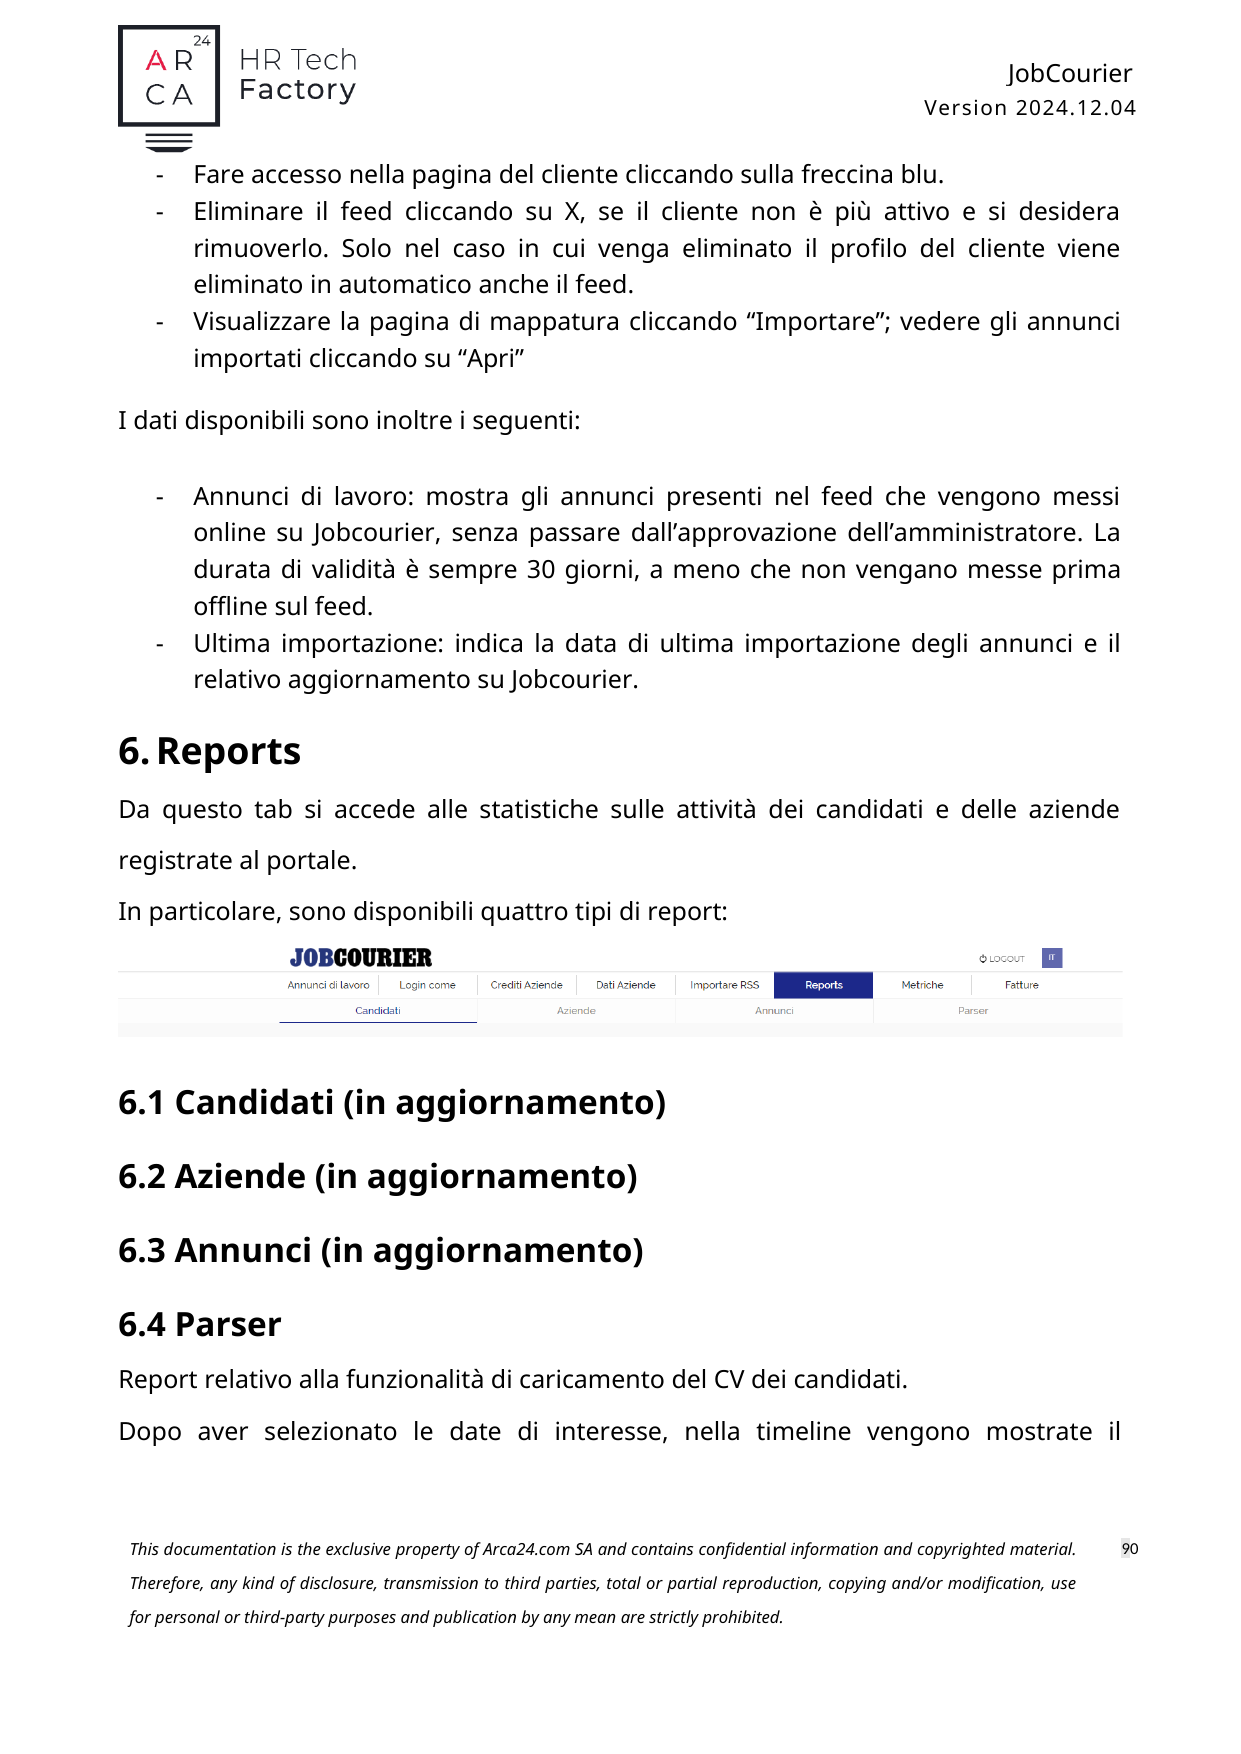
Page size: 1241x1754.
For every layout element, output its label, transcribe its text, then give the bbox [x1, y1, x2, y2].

text Report relativo alla funzionalità di caricamento del CV dei candidati. [118, 1362, 1122, 1396]
text In particolare, sono disponibili quattro tipi di report: [118, 894, 1122, 928]
subtitle 6.1 Candidati (in aggiornamento) [118, 1079, 1122, 1124]
subtitle 6.2 Aziende (in aggiornamento) [118, 1153, 1122, 1198]
text Da questo tab si accede alle statistiche sulle attività dei candidati e delle aziende registrate al portale. [118, 792, 1122, 877]
text Dopo aver selezionato le date di interesse, nella timeline vengono mostrate il numero di richieste/chiamate fatte per ogni giorno. [118, 1413, 1122, 1447]
list Ultima importazione: indica la data di ultima importazione degli annunci e il relativo aggiornamento su Jobcourier. [156, 625, 1122, 696]
subtitle Reports [118, 724, 1122, 775]
list Eliminare il feed cliccando su X, se il cliente non è più attivo e si desidera rimuoverlo. Solo nel caso in cui venga eliminato il profilo del cliente viene eliminato in automatico anche il feed. [156, 193, 1122, 301]
subtitle 6.3 Annunci (in aggiornamento) [118, 1227, 1122, 1272]
picture [118, 944, 1123, 1037]
list Annunci di lavoro: mostra gli annunci presenti nel feed che vengono messi online su Jobcourier, senza passare dall’approvazione dell’amministratore. La durata di validità è sempre 30 giorni, a meno che non vengano messe prima offline sul feed. [156, 478, 1122, 623]
subtitle 6.4 Parser [118, 1301, 1122, 1346]
text I dati disponibili sono inoltre i seguenti: [118, 402, 1122, 436]
picture [112, 22, 360, 155]
list Visualizzare la pagina di mappatura cliccando “Importare”; vedere gli annunci importati cliccando su “Apri” [156, 304, 1122, 374]
list Fare accesso nella pagina del cliente cliccando sulla freccina blu. [156, 157, 1122, 191]
